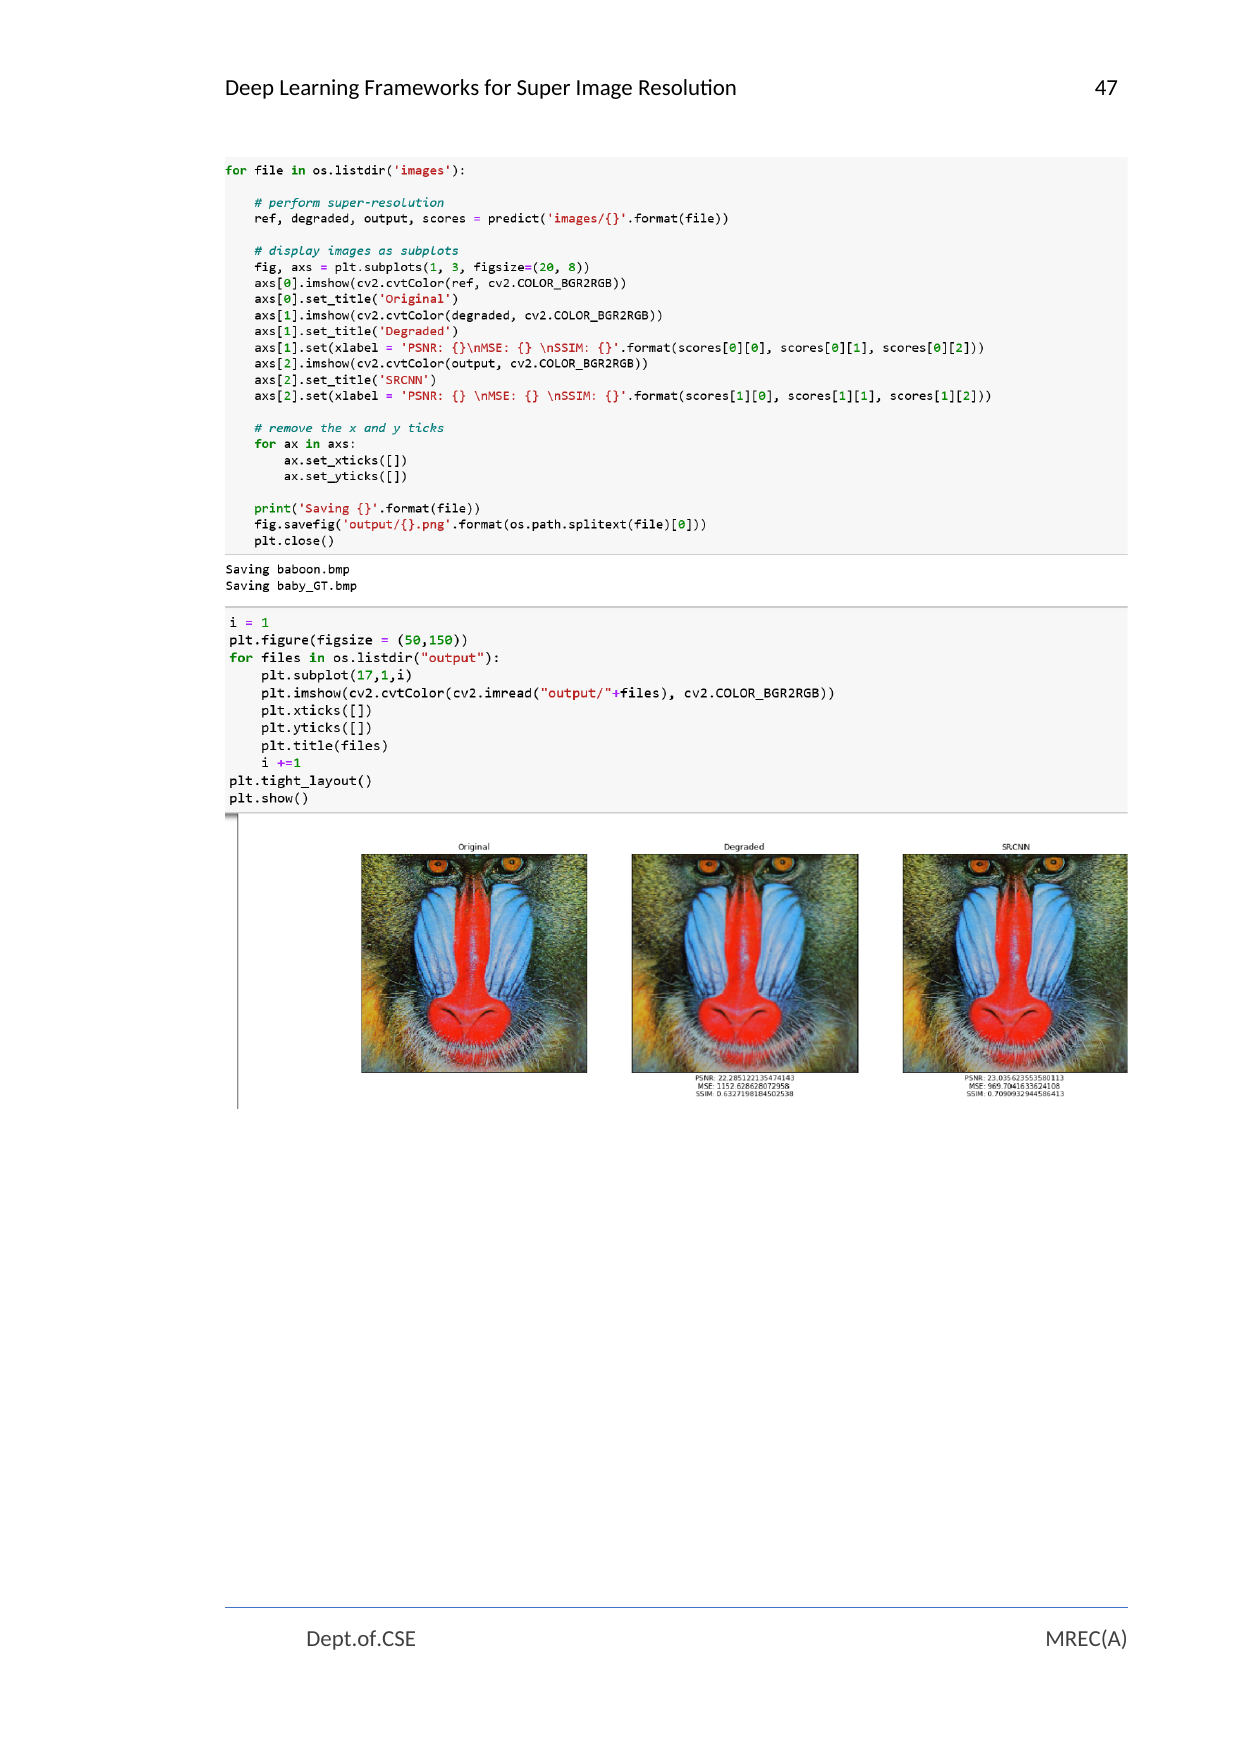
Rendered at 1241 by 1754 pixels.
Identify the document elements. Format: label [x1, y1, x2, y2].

picture [225, 606, 1128, 1109]
picture [225, 157, 1128, 592]
